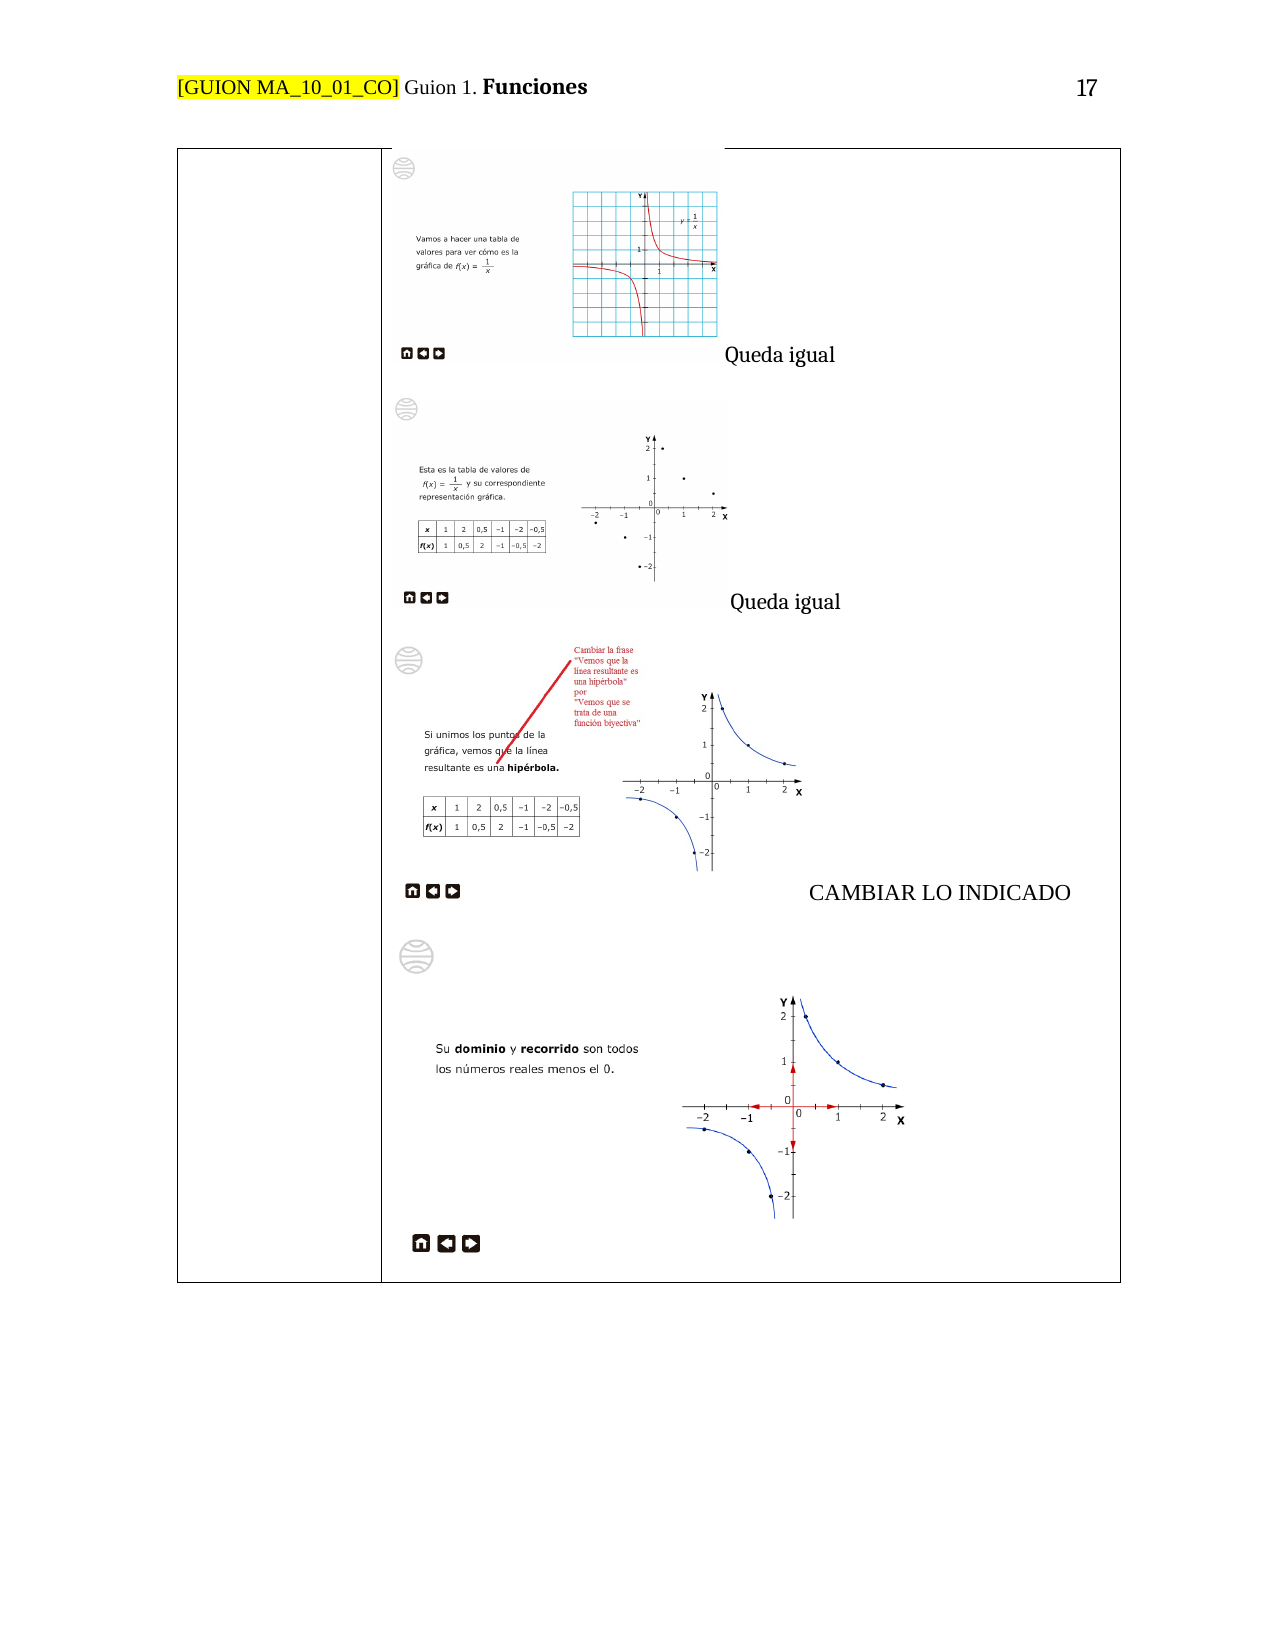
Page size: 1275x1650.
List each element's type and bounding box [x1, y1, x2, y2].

picture [392, 931, 911, 1256]
picture [392, 641, 809, 901]
picture [392, 394, 731, 610]
picture [392, 148, 725, 363]
table_cell [178, 149, 381, 1282]
table_cell [382, 149, 1120, 1282]
